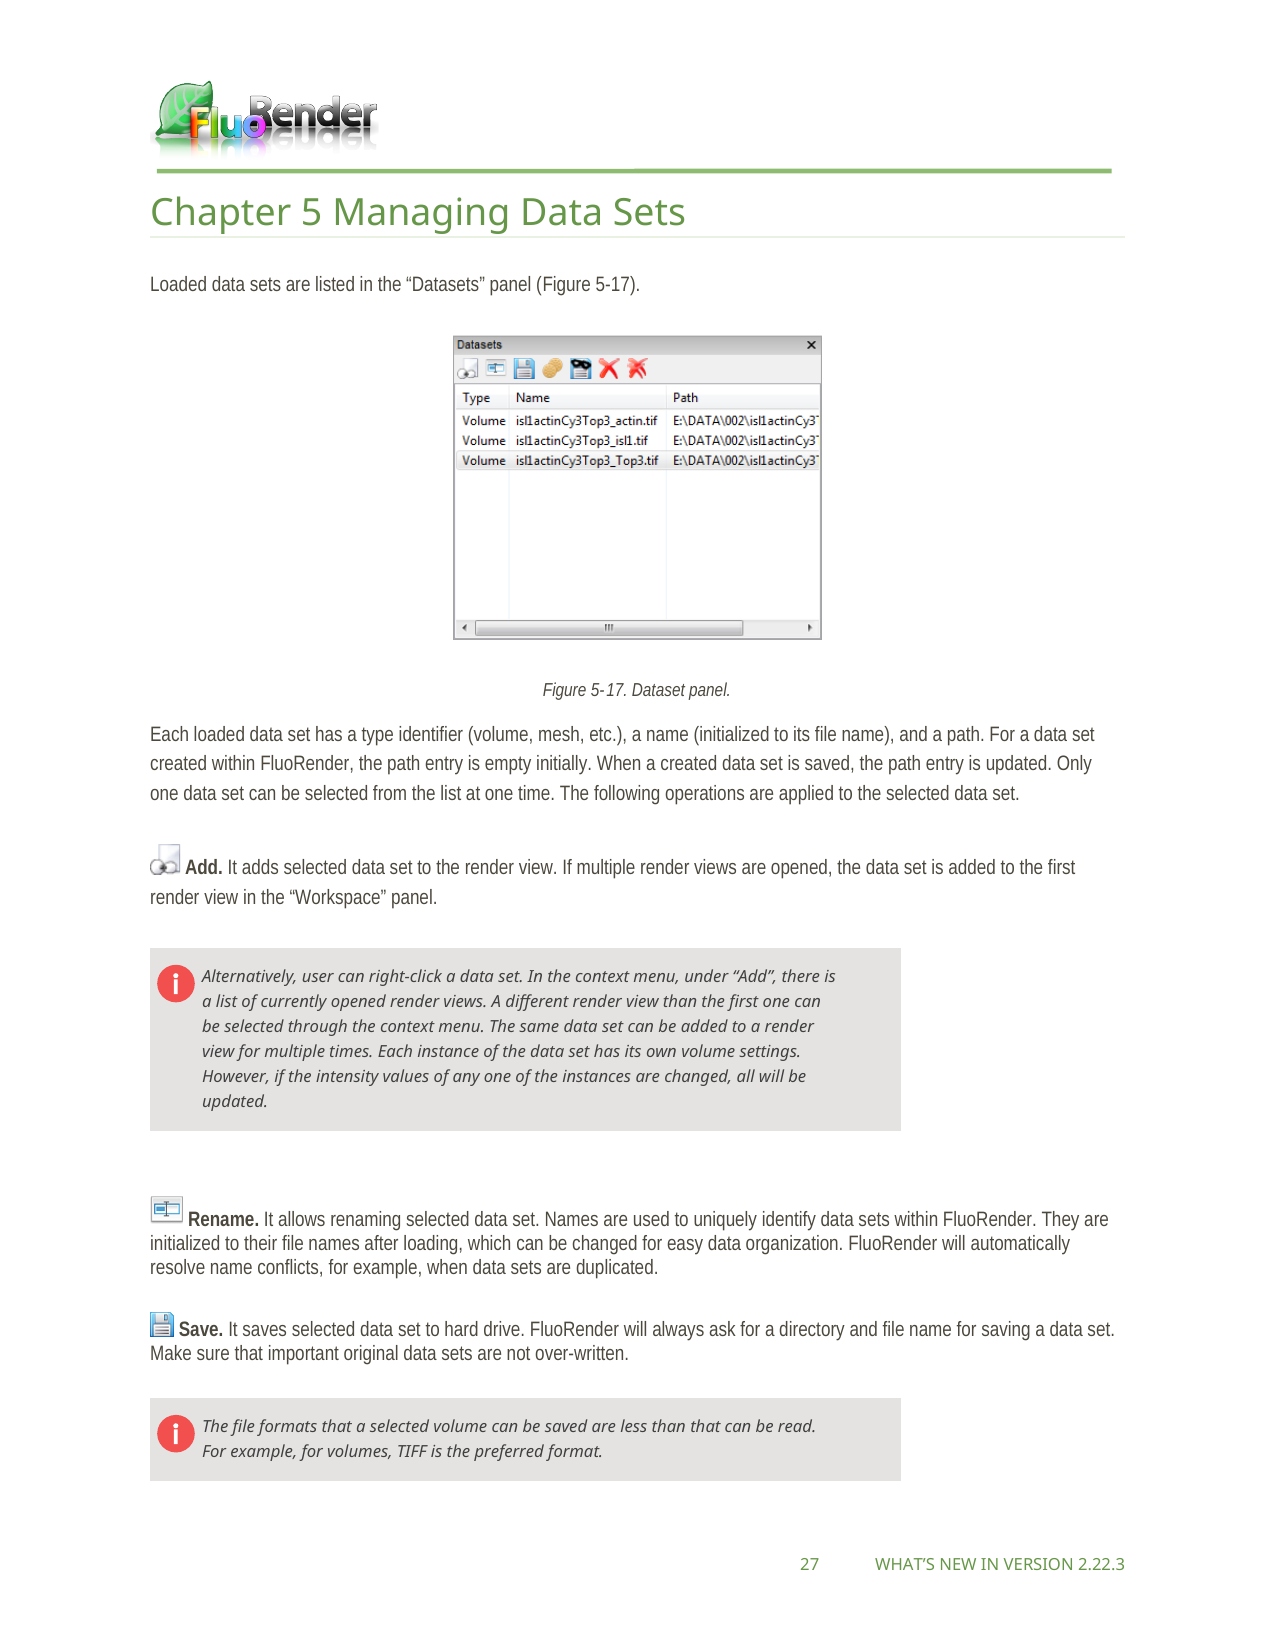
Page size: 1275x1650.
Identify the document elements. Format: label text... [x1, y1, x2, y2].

table_header [150, 948, 202, 1131]
picture [150, 75, 379, 162]
picture [150, 1312, 174, 1337]
picture [453, 335, 822, 640]
picture [150, 844, 181, 875]
table_header The file formats that a selected volume can be saved are less than that can be read. For example, for volumes, TIFF is the preferred format. [202, 1398, 901, 1481]
subtitle Managing Data Sets [150, 185, 1125, 236]
table_header [150, 1398, 202, 1481]
text Each loaded data set has a type identifier (volume, mesh, etc.), a name (initialized to its file name), and a path. For a data set created within FluoRender, the path entry is empty initially. When a created data set is saved, the path entry is updated. Only one data set can be selected from the list at one time. The following operations are applied to the selected data set. [150, 721, 1125, 805]
picture [150, 1193, 183, 1227]
text Add. It adds selected data set to the render view. If multiple render views are opened, the data set is added to the first render view in the “Workspace” panel. [150, 844, 1125, 909]
table_header Alternatively, user can right-click a data set. In the context menu, under “Add”, there is a list of currently opened render views. A different render view than the first one can be selected through the context menu. The same data set can be added to a render view for multiple times. Each instance of the data set has its own volume settings. However, if the intensity values of any one of the instances are changed, all will be updated. [202, 948, 901, 1131]
text Rename. It allows renaming selected data set. Names are used to uniquely identify data sets within FluoRender. They are initialized to their file names after loading, which can be changed for easy data organization. FluoRender will automatically resolve name conflicts, for example, when data sets are duplicated. [150, 1194, 1125, 1279]
text Save. It saves selected data set to hard drive. FluoRender will always ask for a directory and file name for saving a data set. Make sure that important original data sets are not over-written. [150, 1312, 1125, 1365]
